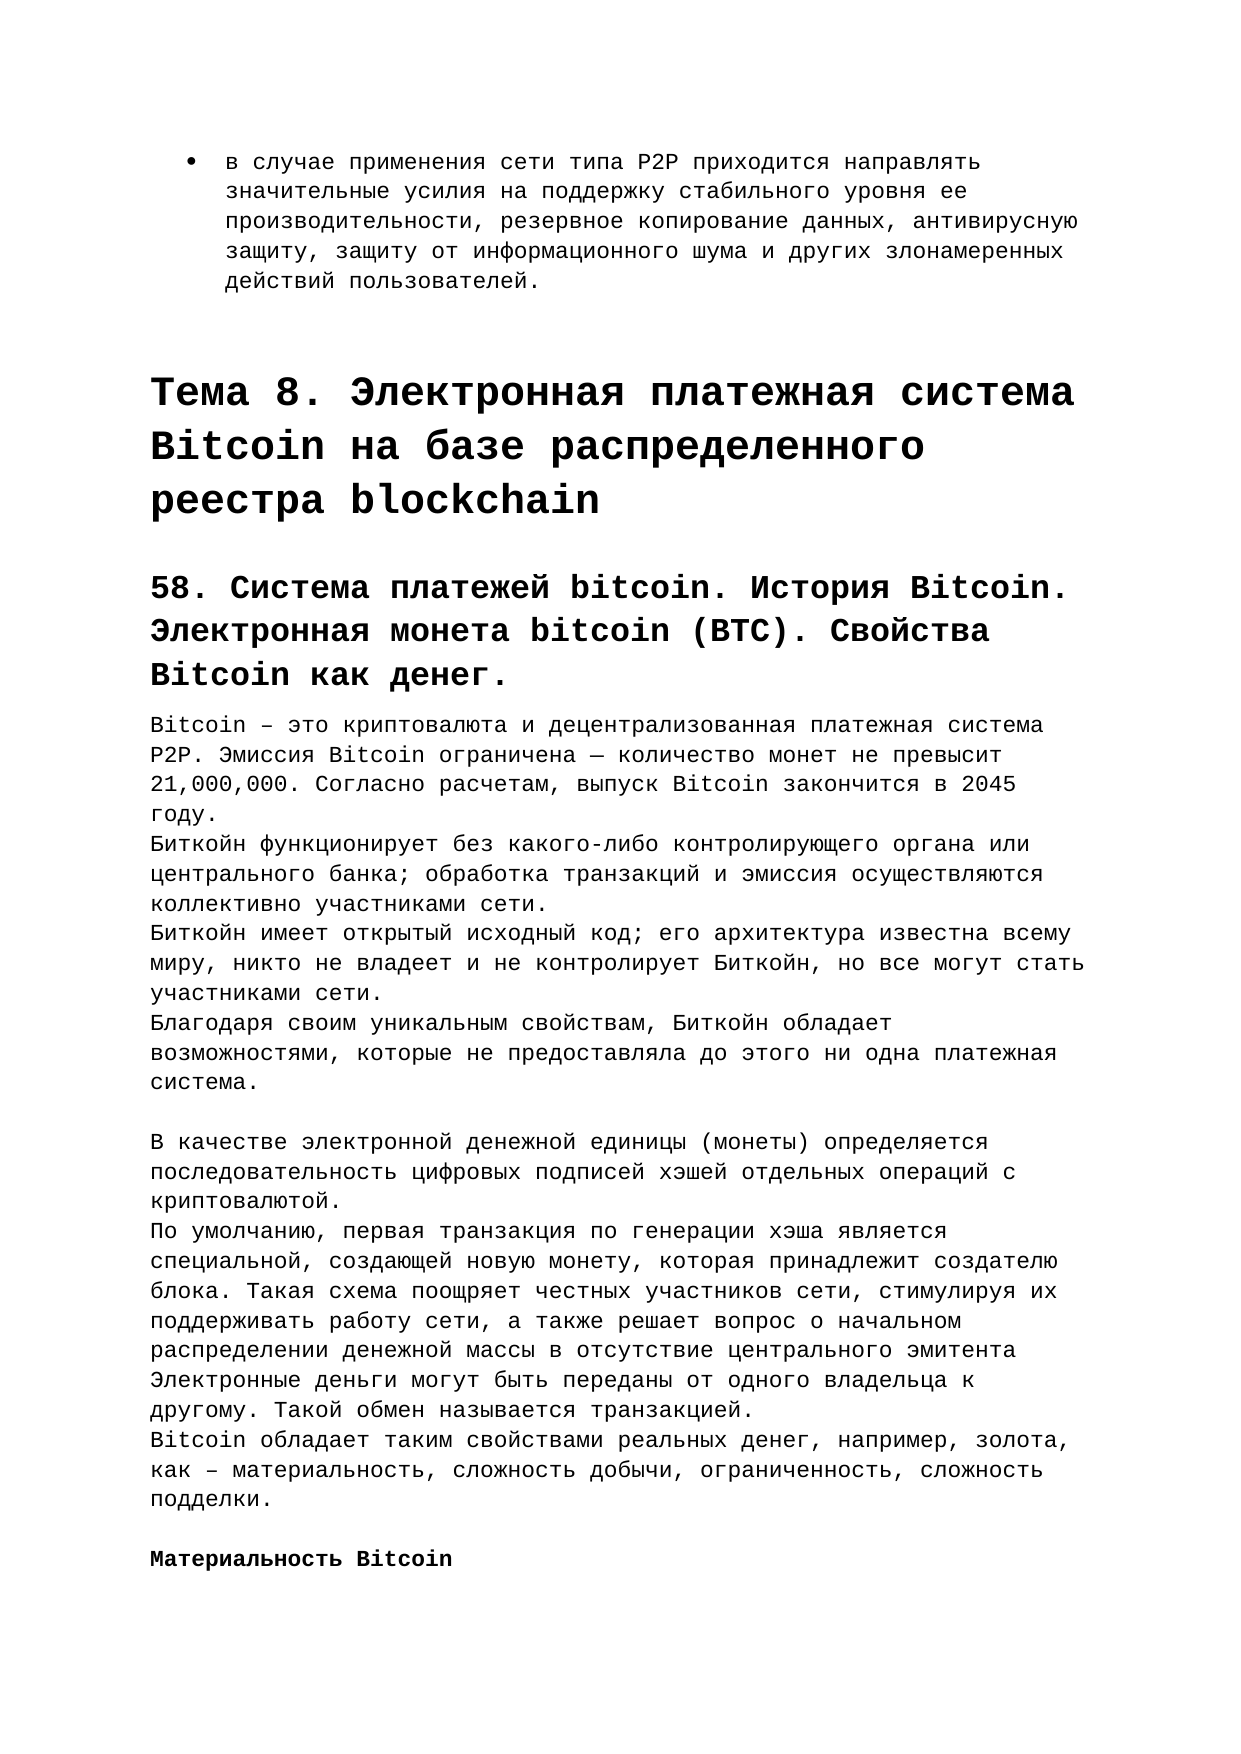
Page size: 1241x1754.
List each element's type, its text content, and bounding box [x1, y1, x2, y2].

text Биткойн имеет открытый исходный код; его архитектура известна всему миру, никто не владеет и не контролирует Биткойн, но все могут стать участниками сети. [150, 922, 1090, 1007]
text Благодаря своим уникальным свойствам, Биткойн обладает возможностями, которые не предоставляла до этого ни одна платежная система. [150, 1011, 1090, 1097]
text Bitcoin обладает таким свойствами реальных денег, например, золота, как – материальность, сложность добычи, ограниченность, сложность подделки. [150, 1428, 1090, 1514]
text По умолчанию, первая транзакция по генерации хэша является специальной, создающей новую монету, которая принадлежит создателю блока. Такая схема поощряет честных участников сети, стимулируя их поддерживать работу сети, а также решает вопрос о начальном распределении денежной массы в отсутствие центрального эмитента [150, 1220, 1090, 1365]
list в случае применения сети типа P2P приходится направлять значительные усилия на поддержку стабильного уровня ее производительности, резервное копирование данных, антивирусную защиту, защиту от информационного шума и других злонамеренных действий пользователей. [187, 150, 1090, 295]
subtitle Тема 8. Электронная платежная система Bitcoin на базе распределенного реестра blockchain [150, 370, 1090, 526]
text Bitcoin – это криптовалюта и децентрализованная платежная система Р2Р. Эмиссия Bitcoin ограничена — количество монет не превысит 21,000,000. Согласно расчетам, выпуск Bitcoin закончится в 2045 году. [150, 713, 1090, 828]
text В качестве электронной денежной единицы (монеты) определяется последовательность цифровых подписей хэшей отдельных операций с криптовалютой. [150, 1130, 1090, 1216]
text Электронные деньги могут быть переданы от одного владельца к другому. Такой обмен называется транзакцией. [150, 1369, 1090, 1424]
text Материальность Bitcoin [150, 1547, 1090, 1573]
subtitle 58. Система платежей bitcoin. История Bitcoin. Электронная монета bitcoin (BTC). Свойства Bitcoin как денег. [150, 570, 1090, 695]
text Биткойн функционирует без какого-либо контролирующего органа или центрального банка; обработка транзакций и эмиссия осуществляются коллективно участниками сети. [150, 832, 1090, 918]
